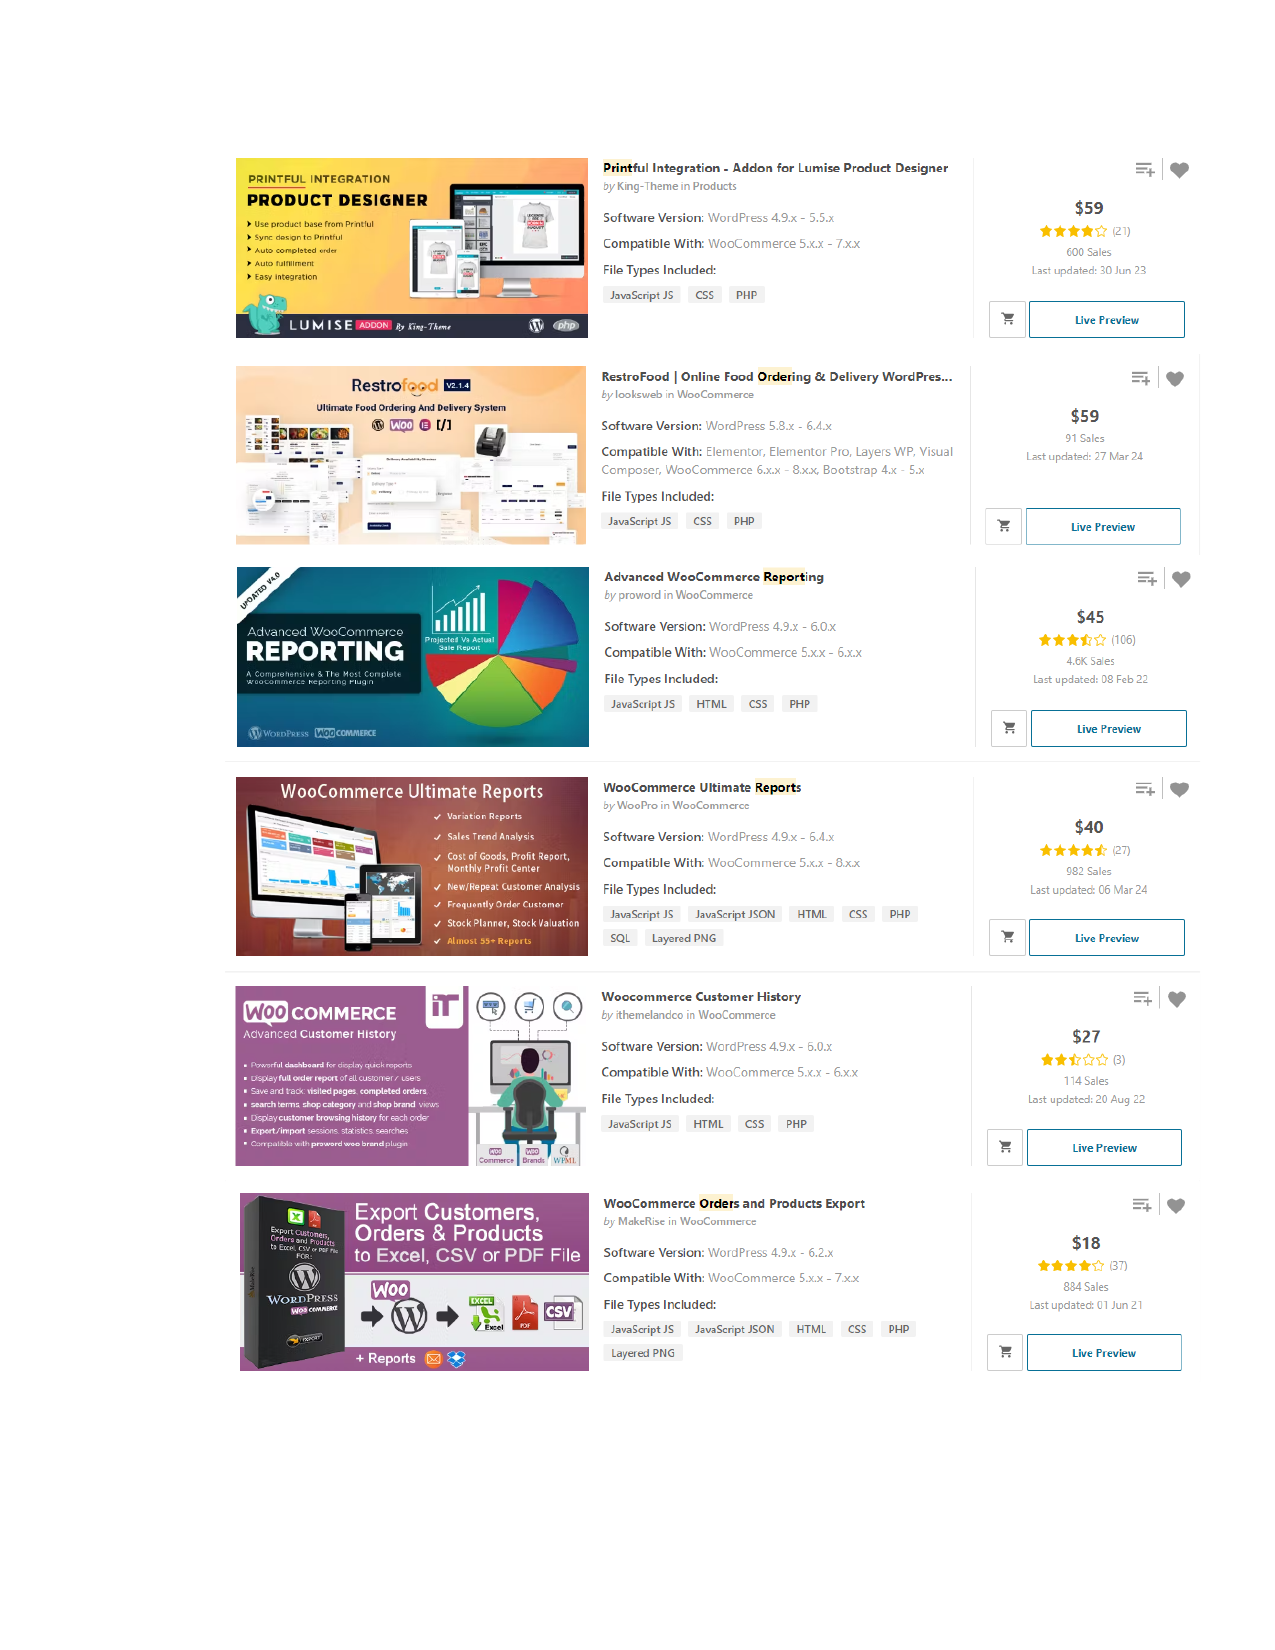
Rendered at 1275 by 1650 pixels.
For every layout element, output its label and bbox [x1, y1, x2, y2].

picture [225, 354, 1200, 555]
picture [225, 1180, 1200, 1382]
picture [225, 150, 1200, 352]
picture [225, 556, 1200, 759]
picture [225, 761, 1200, 973]
picture [225, 974, 1200, 1179]
